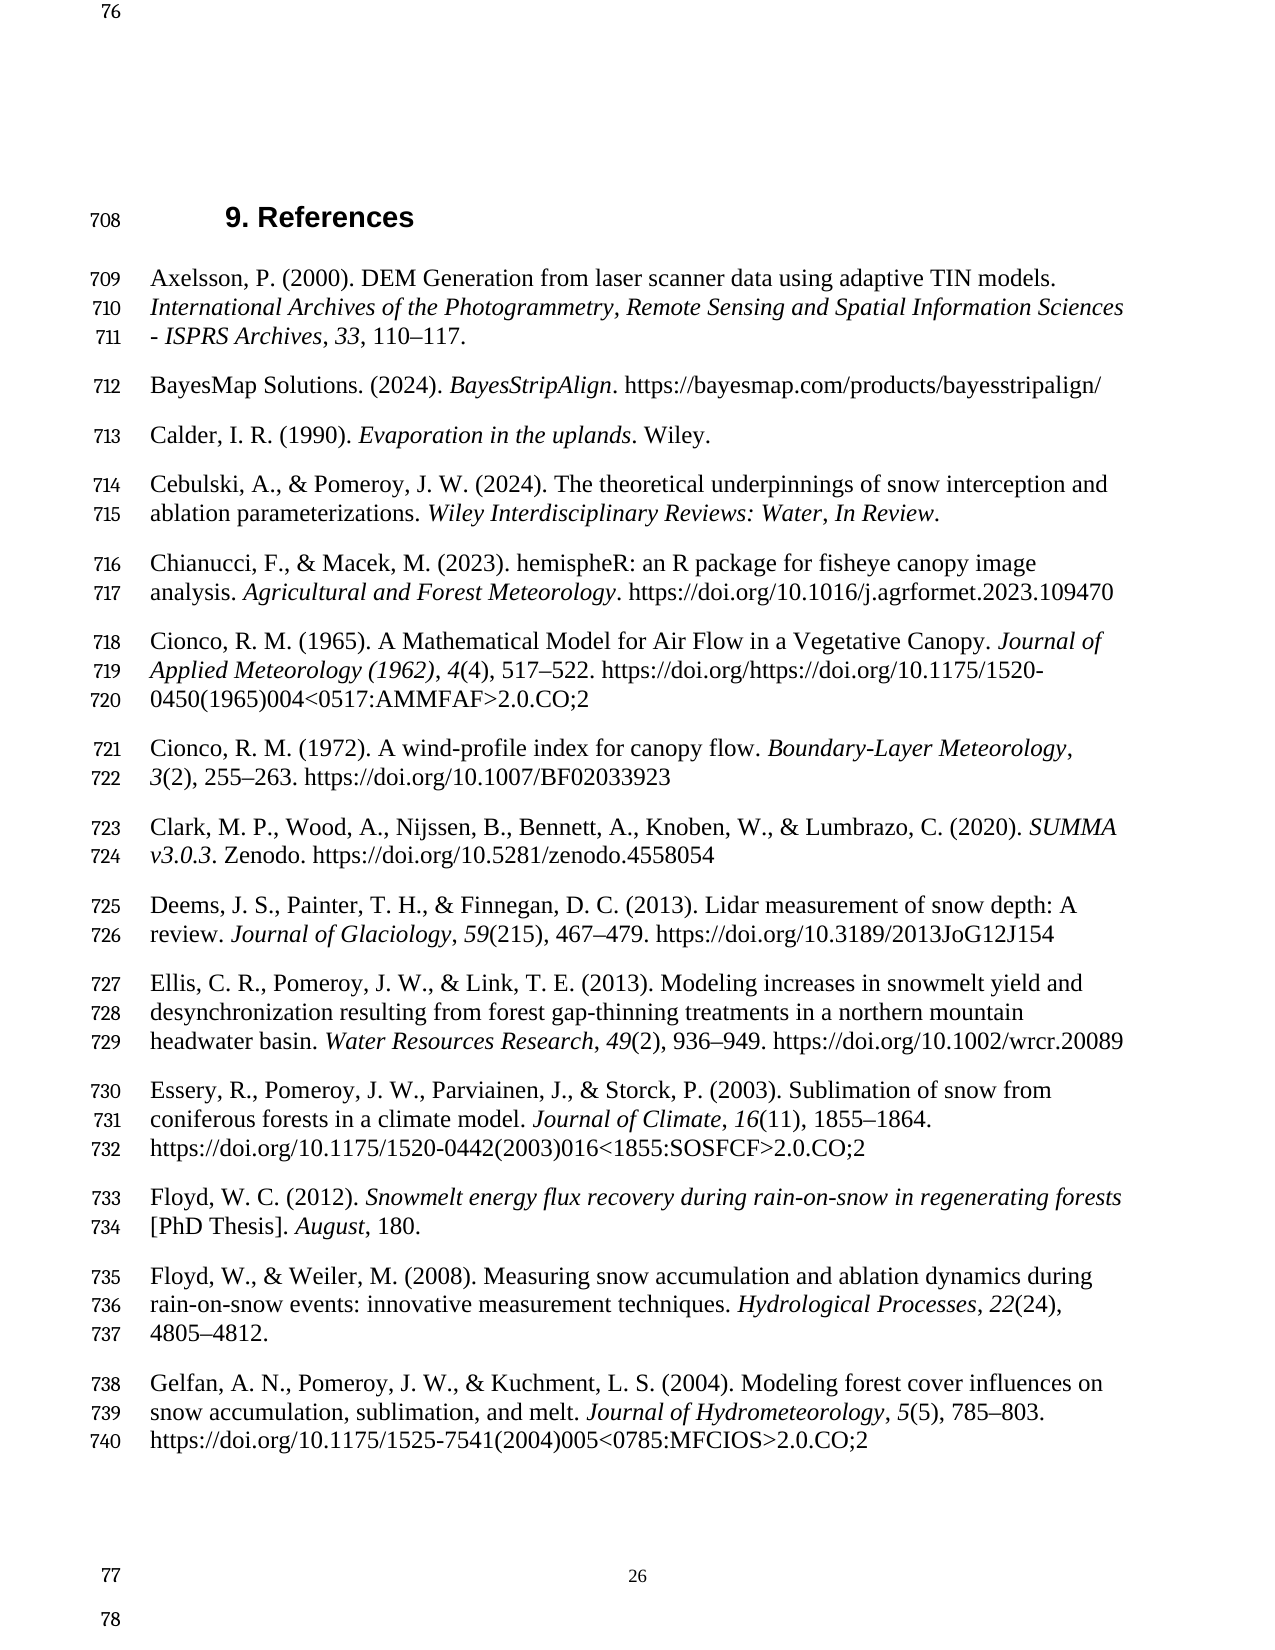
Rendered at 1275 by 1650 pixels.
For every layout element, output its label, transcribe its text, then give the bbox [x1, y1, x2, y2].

text Cebulski, A., & Pomeroy, J. W. (2024). The theoretical underpinnings of snow interception and ablation parameterizations. Wiley Interdisciplinary Reviews: Water, In Review. [150, 469, 1125, 527]
text Cionco, R. M. (1965). A Mathematical Model for Air Flow in a Vegetative Canopy. Journal of Applied Meteorology (1962), 4(4), 517–522. https://doi.org/https://doi.org/10.1175/1520-0450(1965)004<0517:AMMFAF>2.0.CO;2 [150, 626, 1125, 712]
text Ellis, C. R., Pomeroy, J. W., & Link, T. E. (2013). Modeling increases in snowmelt yield and desynchronization resulting from forest gap-thinning treatments in a northern mountain headwater basin. Water Resources Research, 49(2), 936–949. https://doi.org/10.1002/wrcr.20089 [150, 968, 1125, 1054]
text Gelfan, A. N., Pomeroy, J. W., & Kuchment, L. S. (2004). Modeling forest cover influences on snow accumulation, sublimation, and melt. Journal of Hydrometeorology, 5(5), 785–803. https://doi.org/10.1175/1525-7541(2004)005<0785:MFCIOS>2.0.CO;2 [150, 1368, 1125, 1454]
text Clark, M. P., Wood, A., Nijssen, B., Bennett, A., Knoben, W., & Lumbrazo, C. (2020). SUMMA v3.0.3. Zenodo. https://doi.org/10.5281/zenodo.4558054 [150, 812, 1125, 869]
text Essery, R., Pomeroy, J. W., Parviainen, J., & Storck, P. (2003). Sublimation of snow from coniferous forests in a climate model. Journal of Climate, 16(11), 1855–1864. https://doi.org/10.1175/1520-0442(2003)016<1855:SOSFCF>2.0.CO;2 [150, 1075, 1125, 1162]
text Floyd, W., & Weiler, M. (2008). Measuring snow accumulation and ablation dynamics during rain-on-snow events: innovative measurement techniques. Hydrological Processes, 22(24), 4805–4812. [150, 1261, 1125, 1347]
text Calder, I. R. (1990). Evaporation in the uplands. Wiley. [150, 420, 1125, 449]
text Axelsson, P. (2000). DEM Generation from laser scanner data using adaptive TIN models. International Archives of the Photogrammetry, Remote Sensing and Spatial Information Sciences - ISPRS Archives, 33, 110–117. [150, 263, 1125, 349]
text Cionco, R. M. (1972). A wind-profile index for canopy flow. Boundary-Layer Meteorology, 3(2), 255–263. https://doi.org/10.1007/BF02033923 [150, 733, 1125, 791]
text Deems, J. S., Painter, T. H., & Finnegan, D. C. (2013). Lidar measurement of snow depth: A review. Journal of Glaciology, 59(215), 467–479. https://doi.org/10.3189/2013JoG12J154 [150, 890, 1125, 947]
text Chianucci, F., & Macek, M. (2023). hemispheR: an R package for fisheye canopy image analysis. Agricultural and Forest Meteorology. https://doi.org/10.1016/j.agrformet.2023.109470 [150, 548, 1125, 605]
subtitle 9. References [150, 200, 1125, 234]
text BayesMap Solutions. (2024). BayesStripAlign. https://bayesmap.com/products/bayesstripalign/ [150, 370, 1125, 399]
text Floyd, W. C. (2012). Snowmelt energy flux recovery during rain-on-snow in regenerating forests [PhD Thesis]. August, 180. [150, 1182, 1125, 1240]
